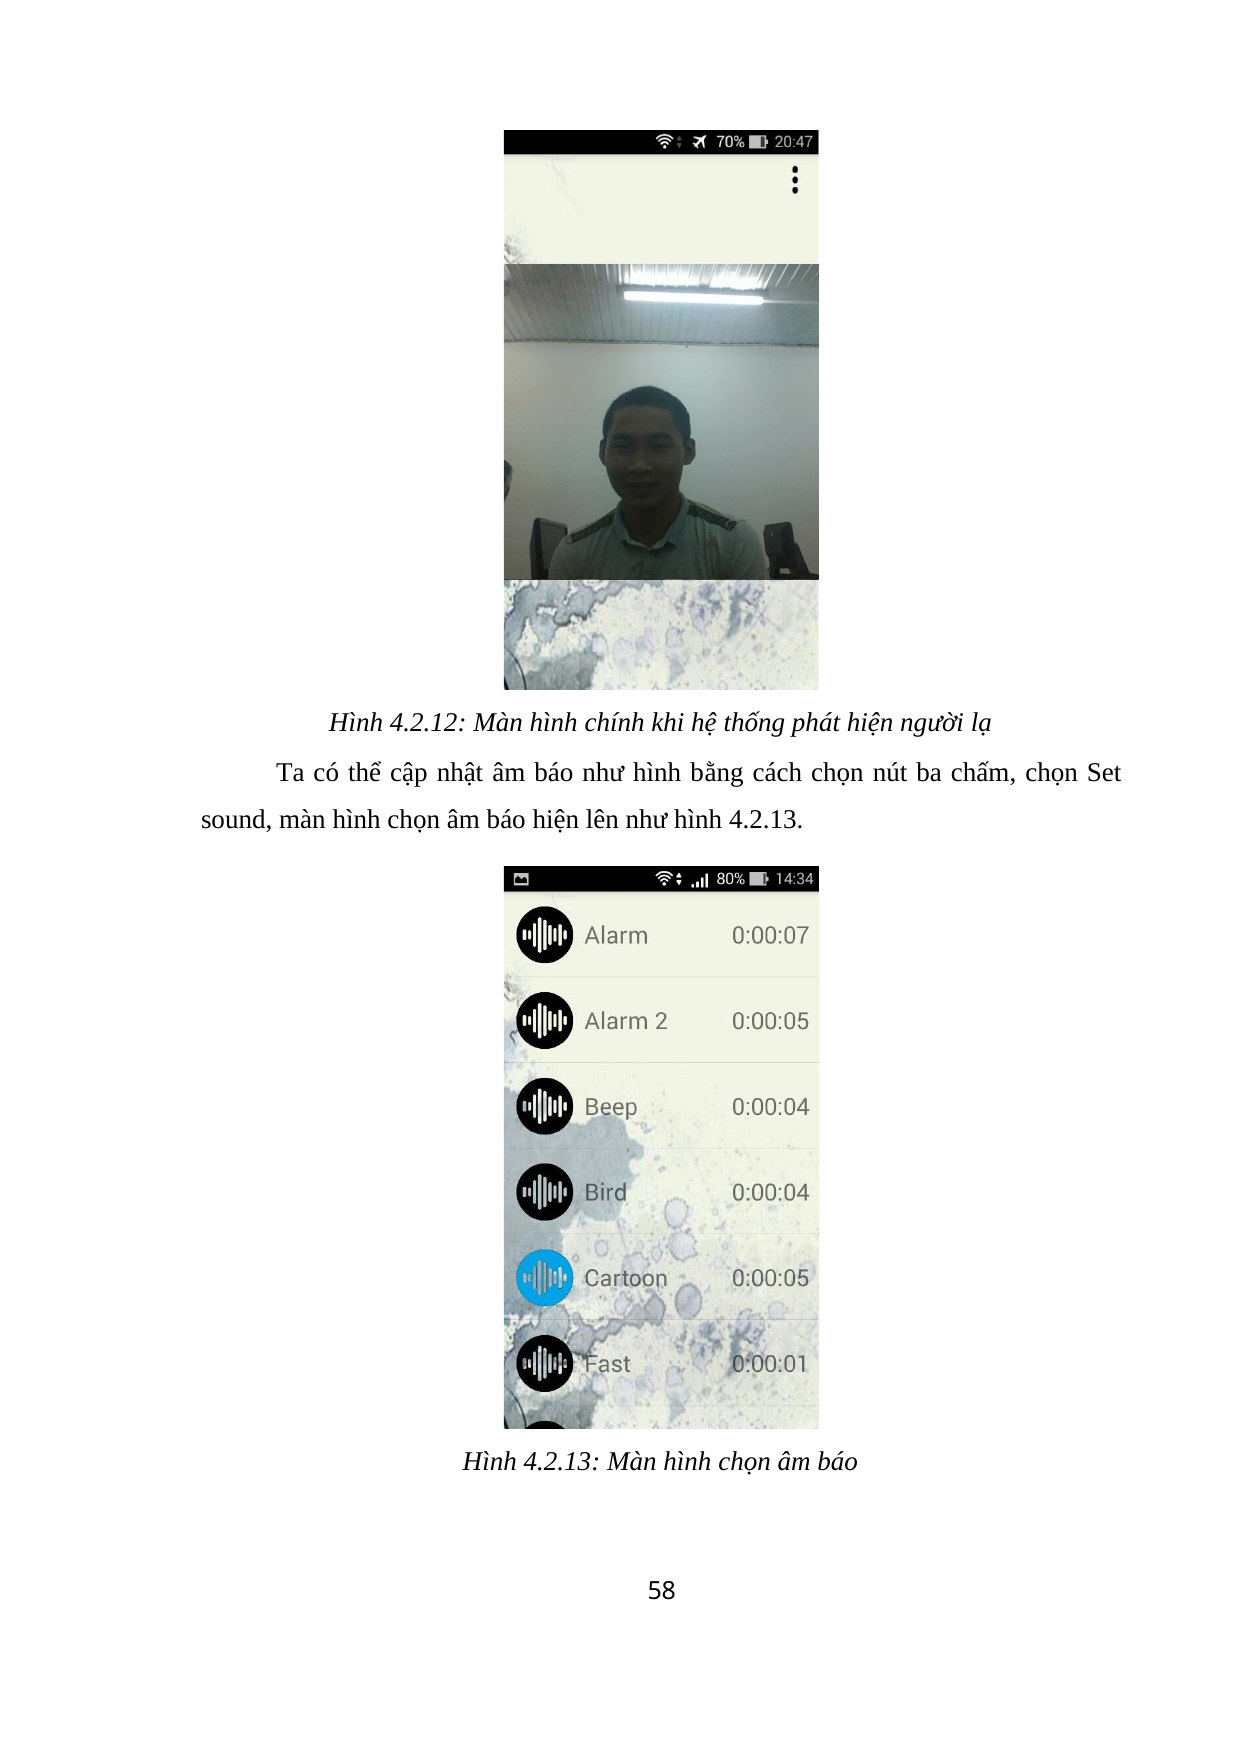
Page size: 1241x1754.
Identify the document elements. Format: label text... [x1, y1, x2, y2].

picture [503, 130, 819, 690]
text Hình 4.2.13: Màn hình chọn âm báo [201, 1445, 1122, 1477]
text Hình 4.2.12: Màn hình chính khi hệ thống phát hiện người lạ [201, 706, 1122, 737]
text Ta có thể cập nhật âm báo như hình bằng cách chọn nút ba chấm, chọn Set sound, màn hình chọn âm báo hiện lên như hình 4.2.13. [201, 757, 1122, 834]
picture [503, 866, 819, 1429]
